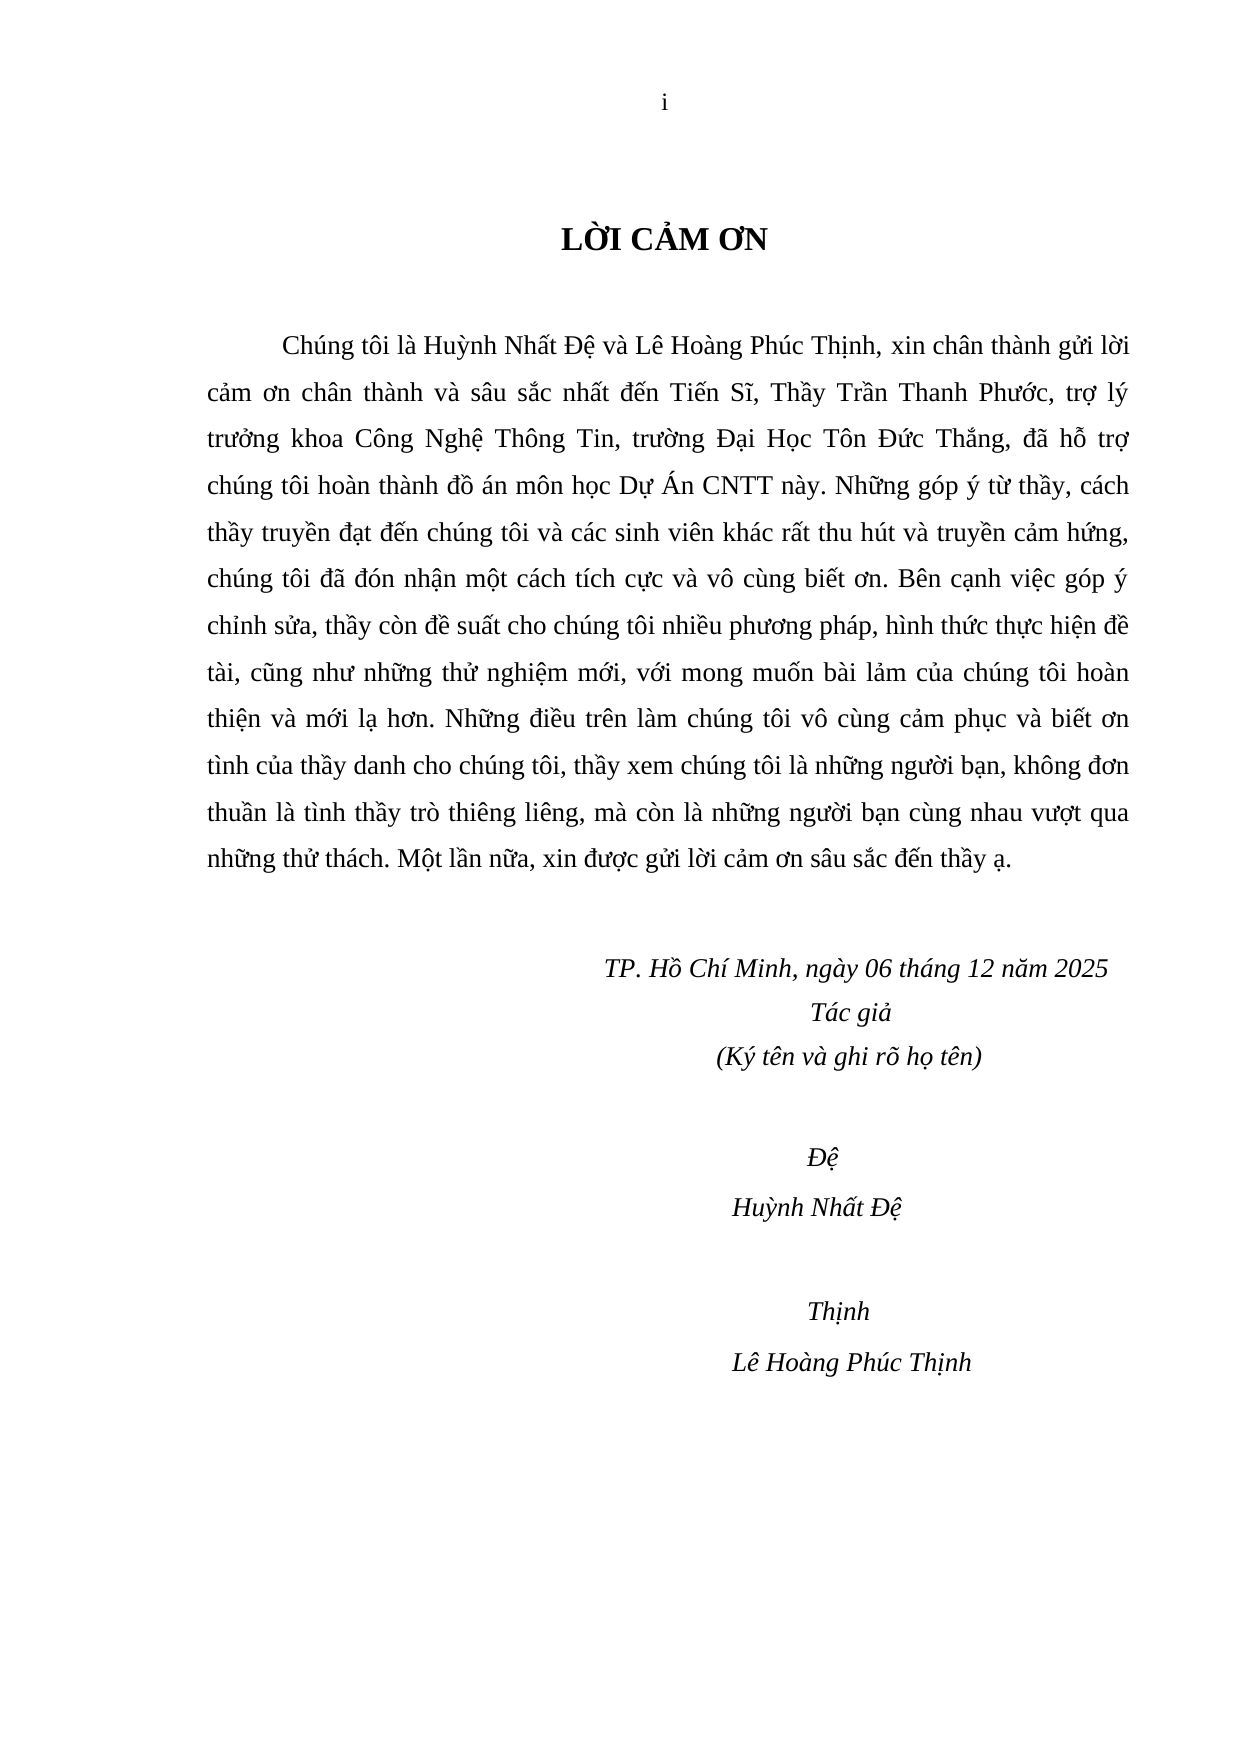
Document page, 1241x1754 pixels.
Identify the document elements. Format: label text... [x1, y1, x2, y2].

text Thịnh [207, 1296, 1122, 1327]
text LỜI CẢM ƠN [207, 219, 1122, 258]
text (Ký tên và ghi rõ họ tên) [541, 1040, 1122, 1071]
text TP. Hồ Chí Minh, ngày 06 tháng 12 năm 2025 [582, 953, 1122, 984]
text Huỳnh Nhất Đệ [207, 1191, 1122, 1222]
text Tác giả [582, 996, 1122, 1027]
text Chúng tôi là Huỳnh Nhất Đệ và Lê Hoàng Phúc Thịnh, xin chân thành gửi lời cảm ơn chân thành và sâu sắc nhất đến Tiến Sĩ, Thầy Trần Thanh Phước, trợ lý trưởng khoa Công Nghệ Thông Tin, trường Đại Học Tôn Đức Thắng, đã hỗ trợ chúng tôi hoàn thành đồ án môn học Dự Án CNTT này. Những góp ý từ thầy, cách thầy truyền đạt đến chúng tôi và các sinh viên khác rất thu hút và truyền cảm hứng, chúng tôi đã đón nhận một cách tích cực và vô cùng biết ơn. Bên cạnh việc góp ý chỉnh sửa, thầy còn đề suất cho chúng tôi nhiều phương pháp, hình thức thực hiện đề tài, cũng như những thử nghiệm mới, với mong muốn bài lảm của chúng tôi hoàn thiện và mới lạ hơn. Những điều trên làm chúng tôi vô cùng cảm phục và biết ơn tình của thầy danh cho chúng tôi, thầy xem chúng tôi là những người bạn, không đơn thuần là tình thầy trò thiêng liêng, mà còn là những người bạn cùng nhau vượt qua những thử thách. Một lần nữa, xin được gửi lời cảm ơn sâu sắc đến thầy ạ. [207, 329, 1130, 874]
text Lê Hoàng Phúc Thịnh [207, 1346, 1122, 1377]
text Đệ [207, 1141, 1122, 1172]
